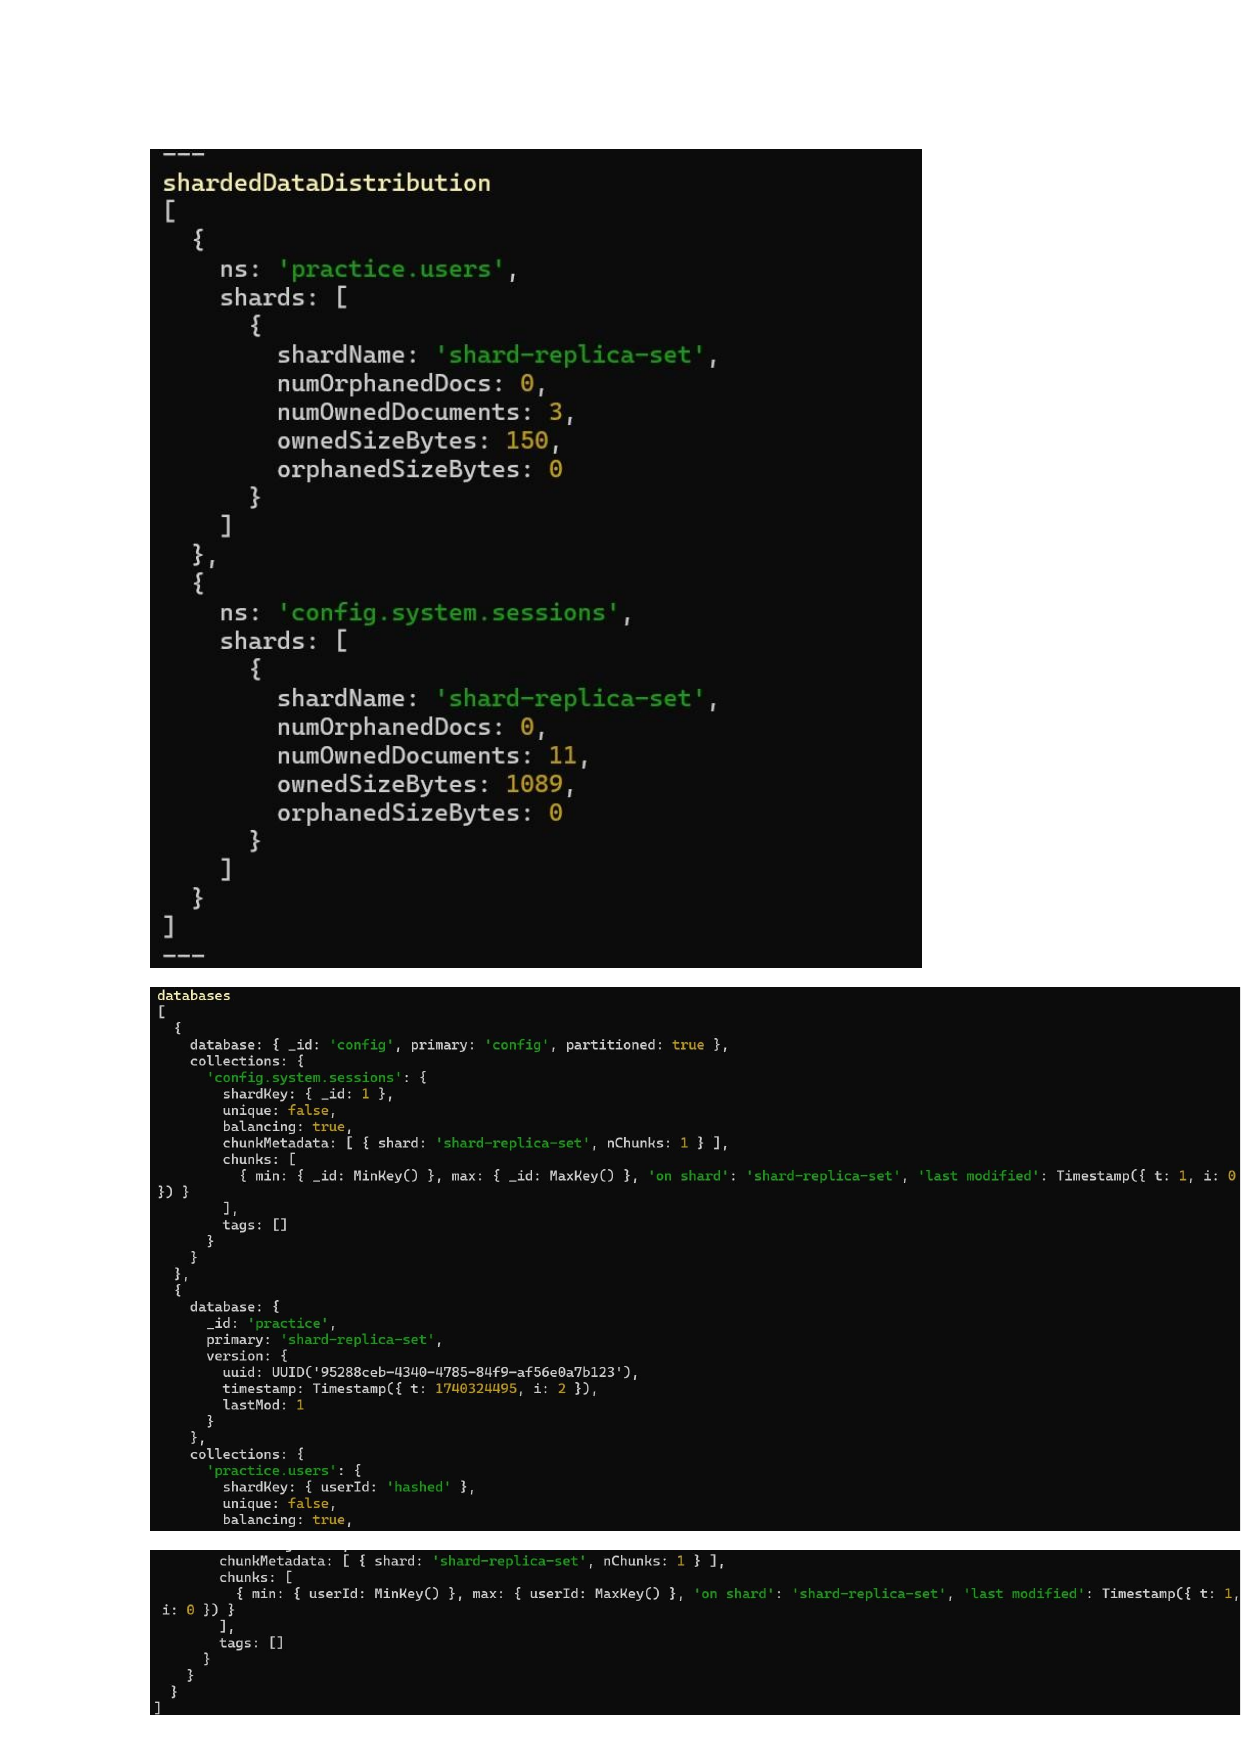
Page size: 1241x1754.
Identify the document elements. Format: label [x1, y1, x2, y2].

picture [150, 1550, 1241, 1715]
picture [150, 149, 929, 983]
picture [150, 987, 1241, 1531]
